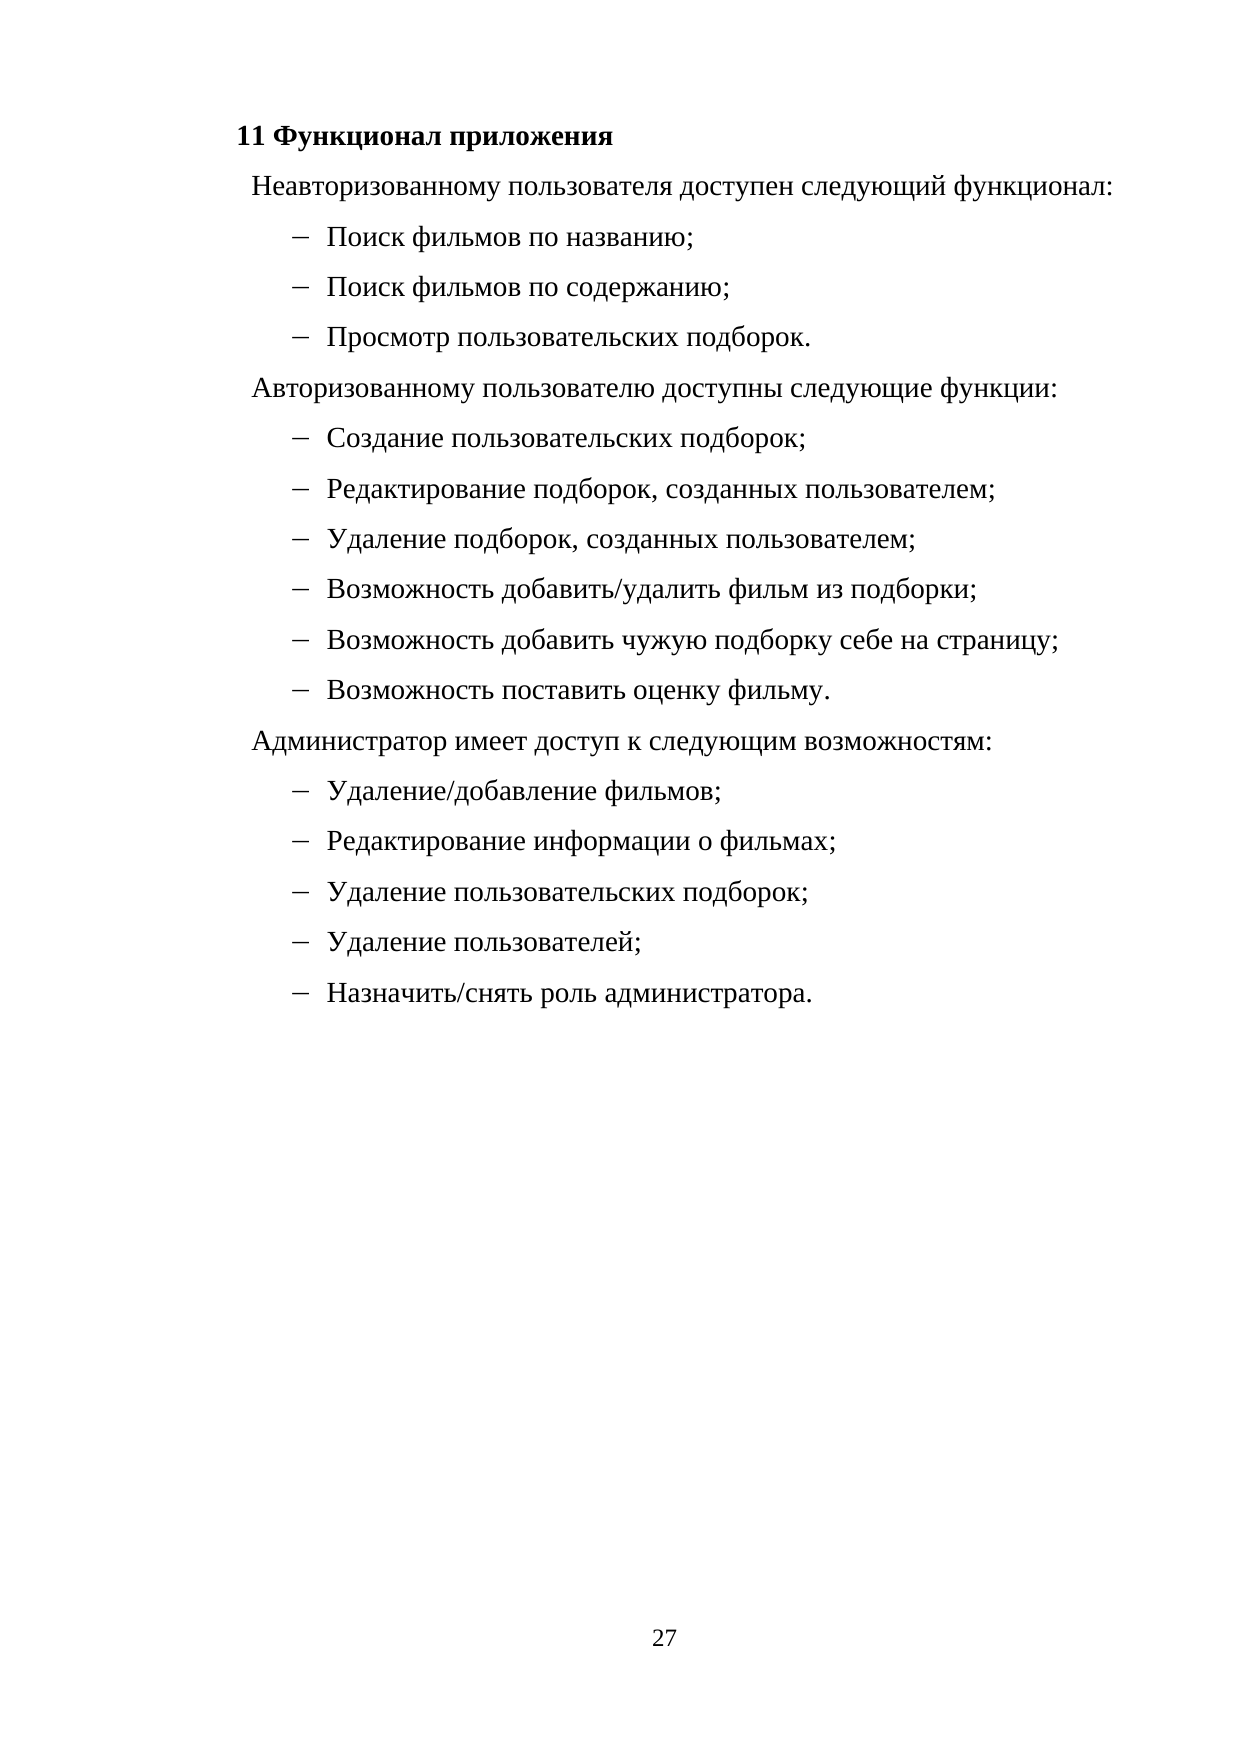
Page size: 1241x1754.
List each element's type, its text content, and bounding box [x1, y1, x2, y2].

text Редактирование информации о фильмах; [289, 823, 1152, 857]
text Возможность добавить/удалить фильм из подборки; [289, 572, 1152, 605]
text Удаление пользователей; [289, 924, 1152, 958]
text Авторизованному пользователю доступны следующие функции: [177, 370, 1152, 403]
text Функционал приложения [236, 118, 1152, 152]
text Редактирование подборок, созданных пользователем; [289, 471, 1152, 504]
text Создание пользовательских подборок; [289, 420, 1152, 454]
text Возможность добавить чужую подборку себе на страницу; [289, 622, 1152, 656]
text Поиск фильмов по содержанию; [289, 269, 1152, 303]
text Неавторизованному пользователя доступен следующий функционал: [177, 168, 1152, 202]
text Просмотр пользовательских подборок. [289, 319, 1152, 353]
text Возможность поставить оценку фильму. [289, 672, 1152, 706]
text Поиск фильмов по названию; [289, 219, 1152, 252]
text Администратор имеет доступ к следующим возможностям: [177, 723, 1152, 756]
text Удаление пользовательских подборок; [289, 874, 1152, 908]
text Удаление/добавление фильмов; [289, 773, 1152, 807]
text Удаление подборок, созданных пользователем; [289, 521, 1152, 555]
text Назначить/снять роль администратора. [289, 975, 1152, 1008]
